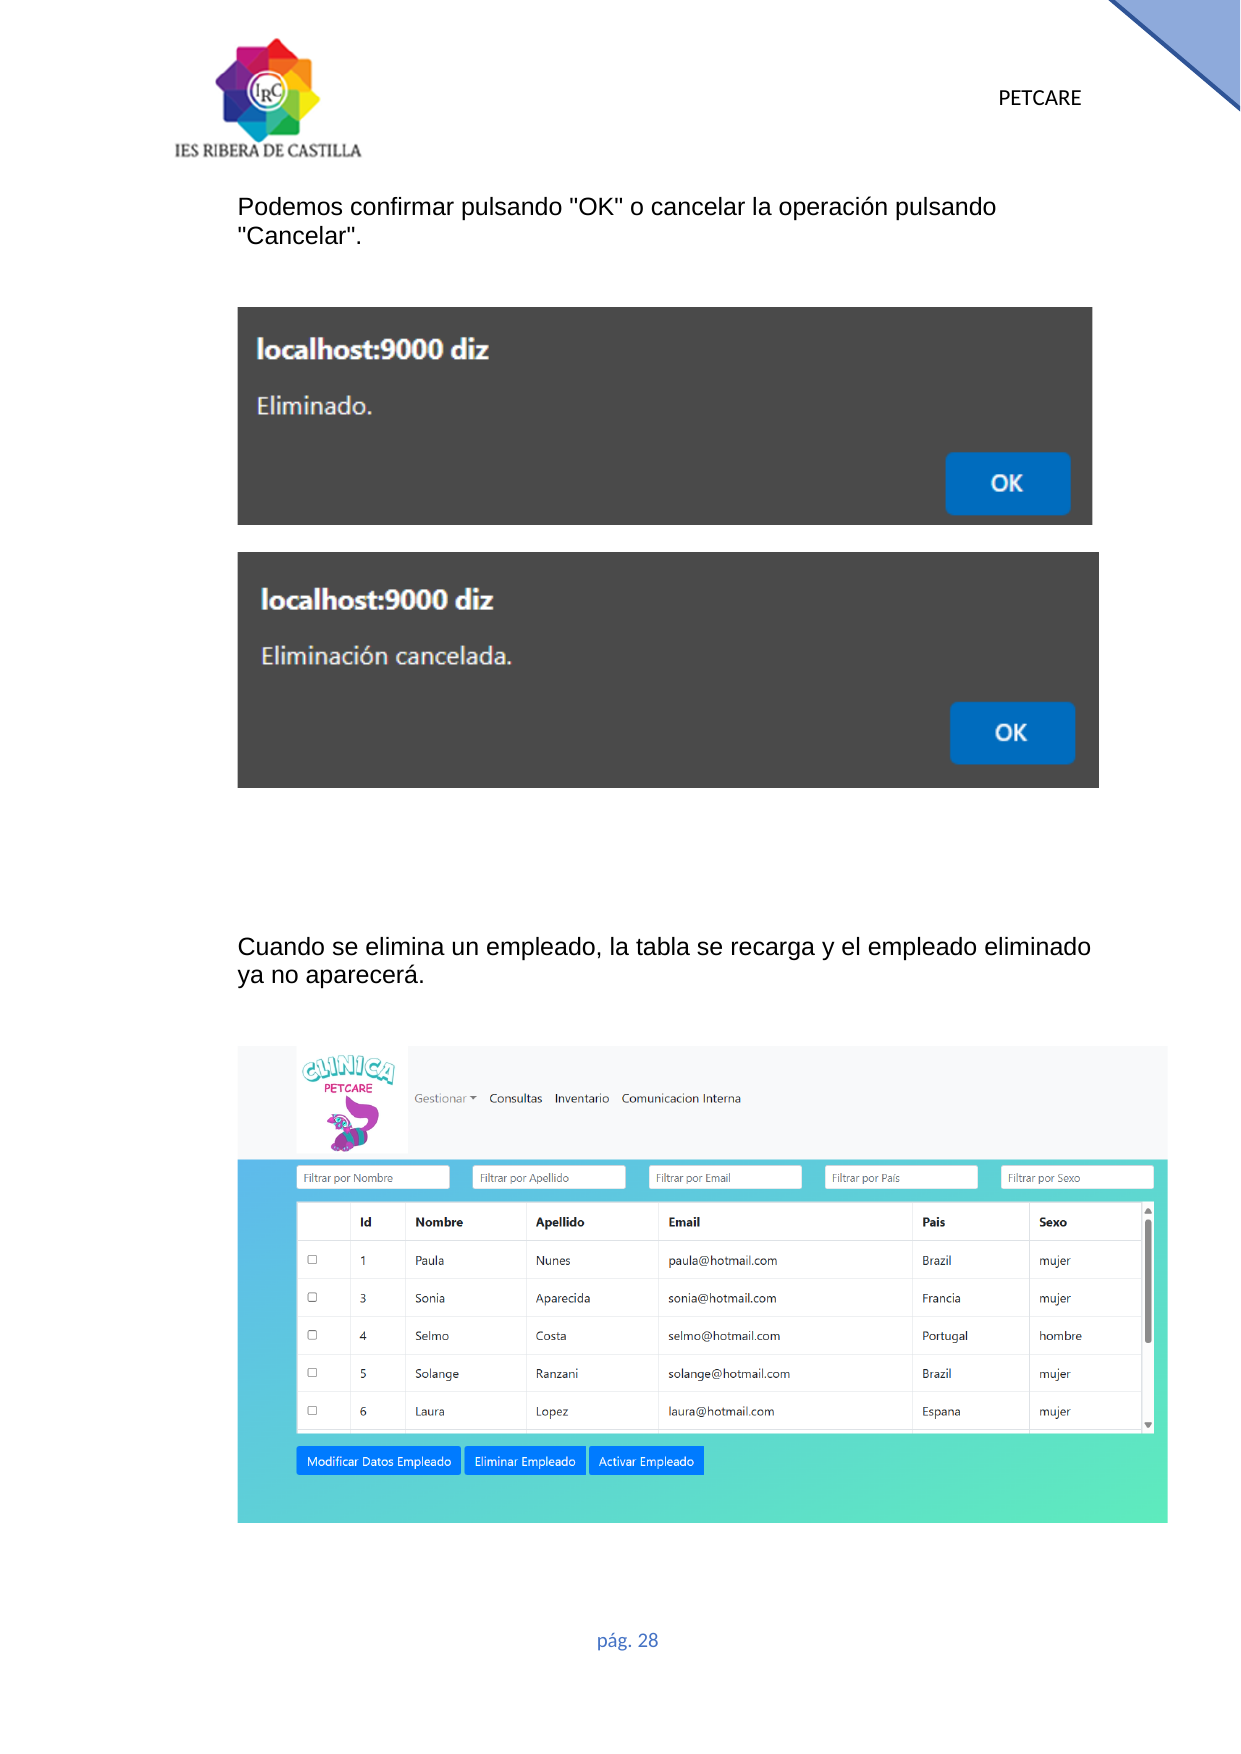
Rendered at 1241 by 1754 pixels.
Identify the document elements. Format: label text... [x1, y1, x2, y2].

list Cuando se elimina un empleado, la tabla se recarga y el empleado eliminado ya no aparecerá. [237, 932, 1093, 989]
list Podemos confirmar pulsando "OK" o cancelar la operación pulsando "Cancelar". [237, 192, 1093, 249]
picture [237, 552, 1099, 788]
picture [237, 307, 1093, 525]
picture [173, 29, 366, 164]
picture [237, 1046, 1168, 1523]
